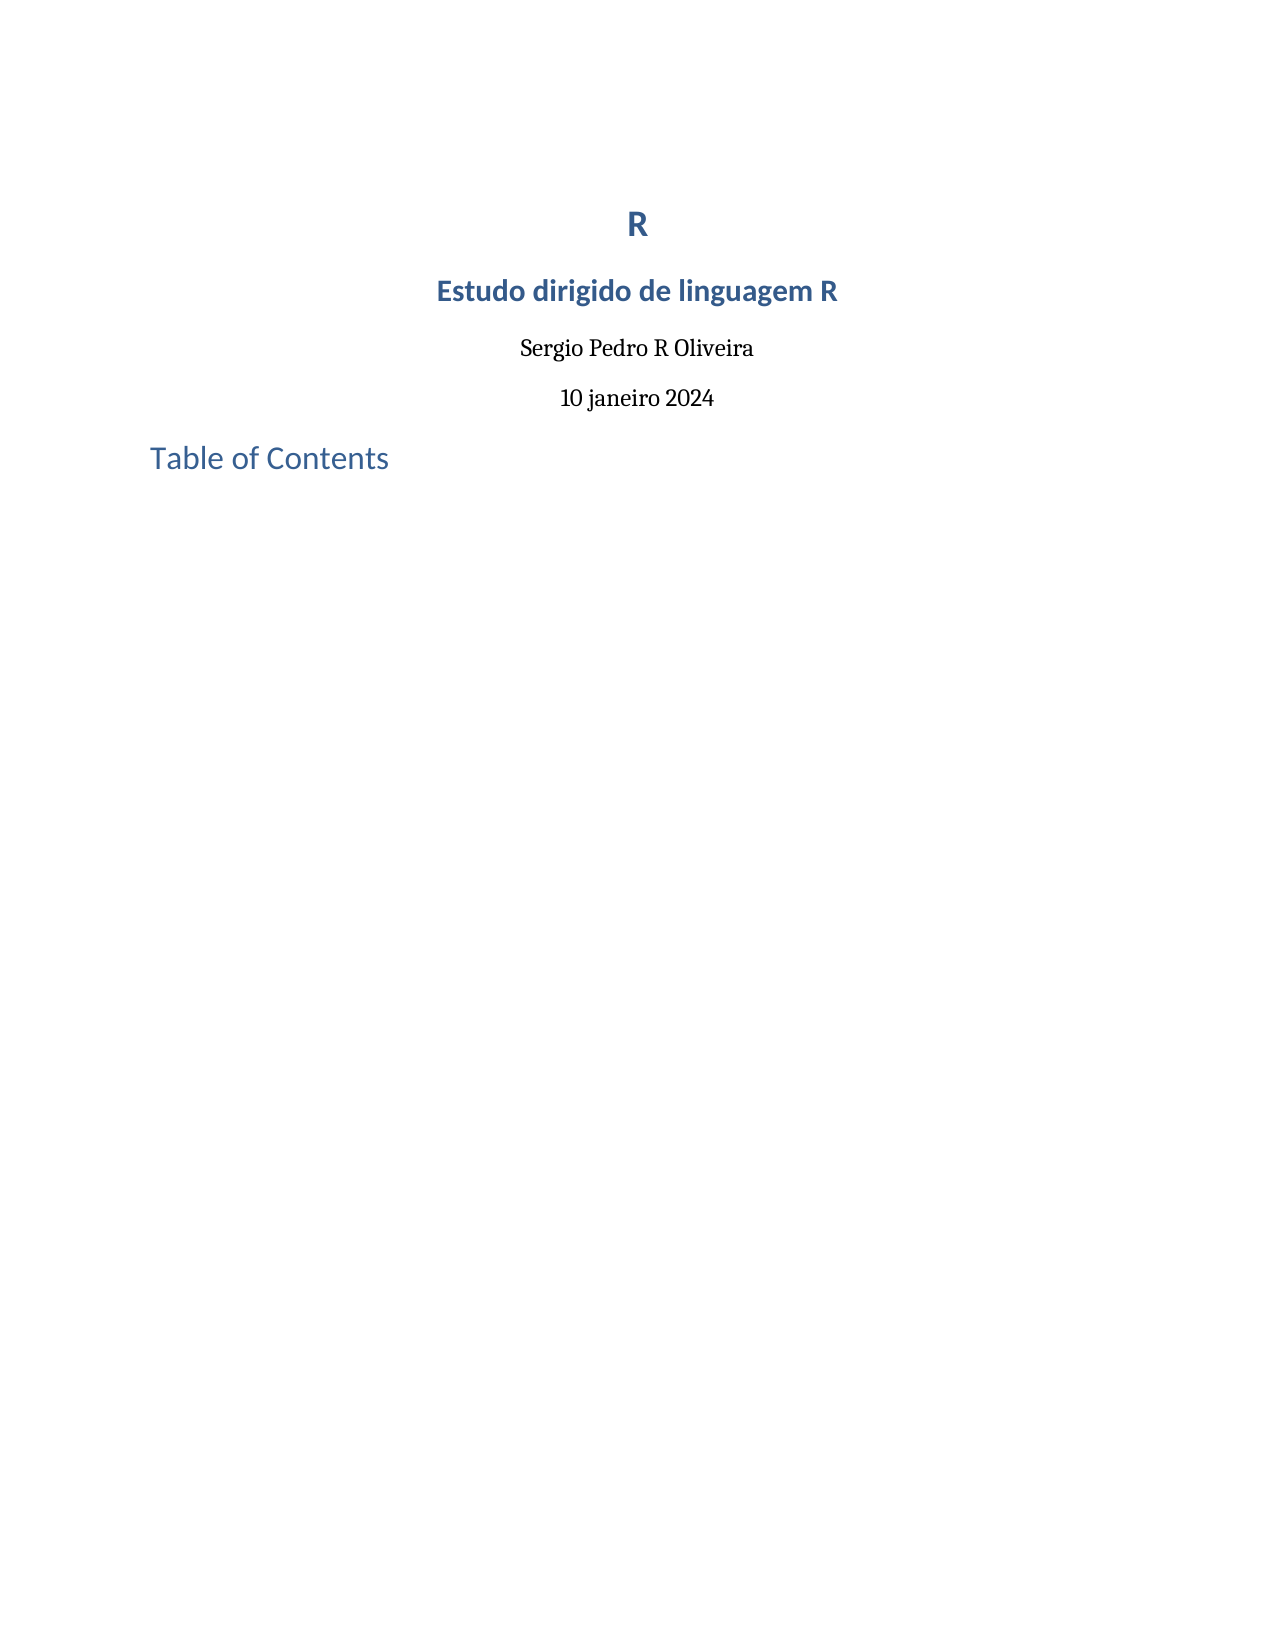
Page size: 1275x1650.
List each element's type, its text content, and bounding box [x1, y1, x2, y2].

title R [150, 200, 1125, 246]
subtitle Estudo dirigido de linguagem R [150, 271, 1125, 309]
text 10 janeiro 2024 [150, 383, 1125, 412]
text Sergio Pedro R Oliveira [150, 334, 1125, 363]
